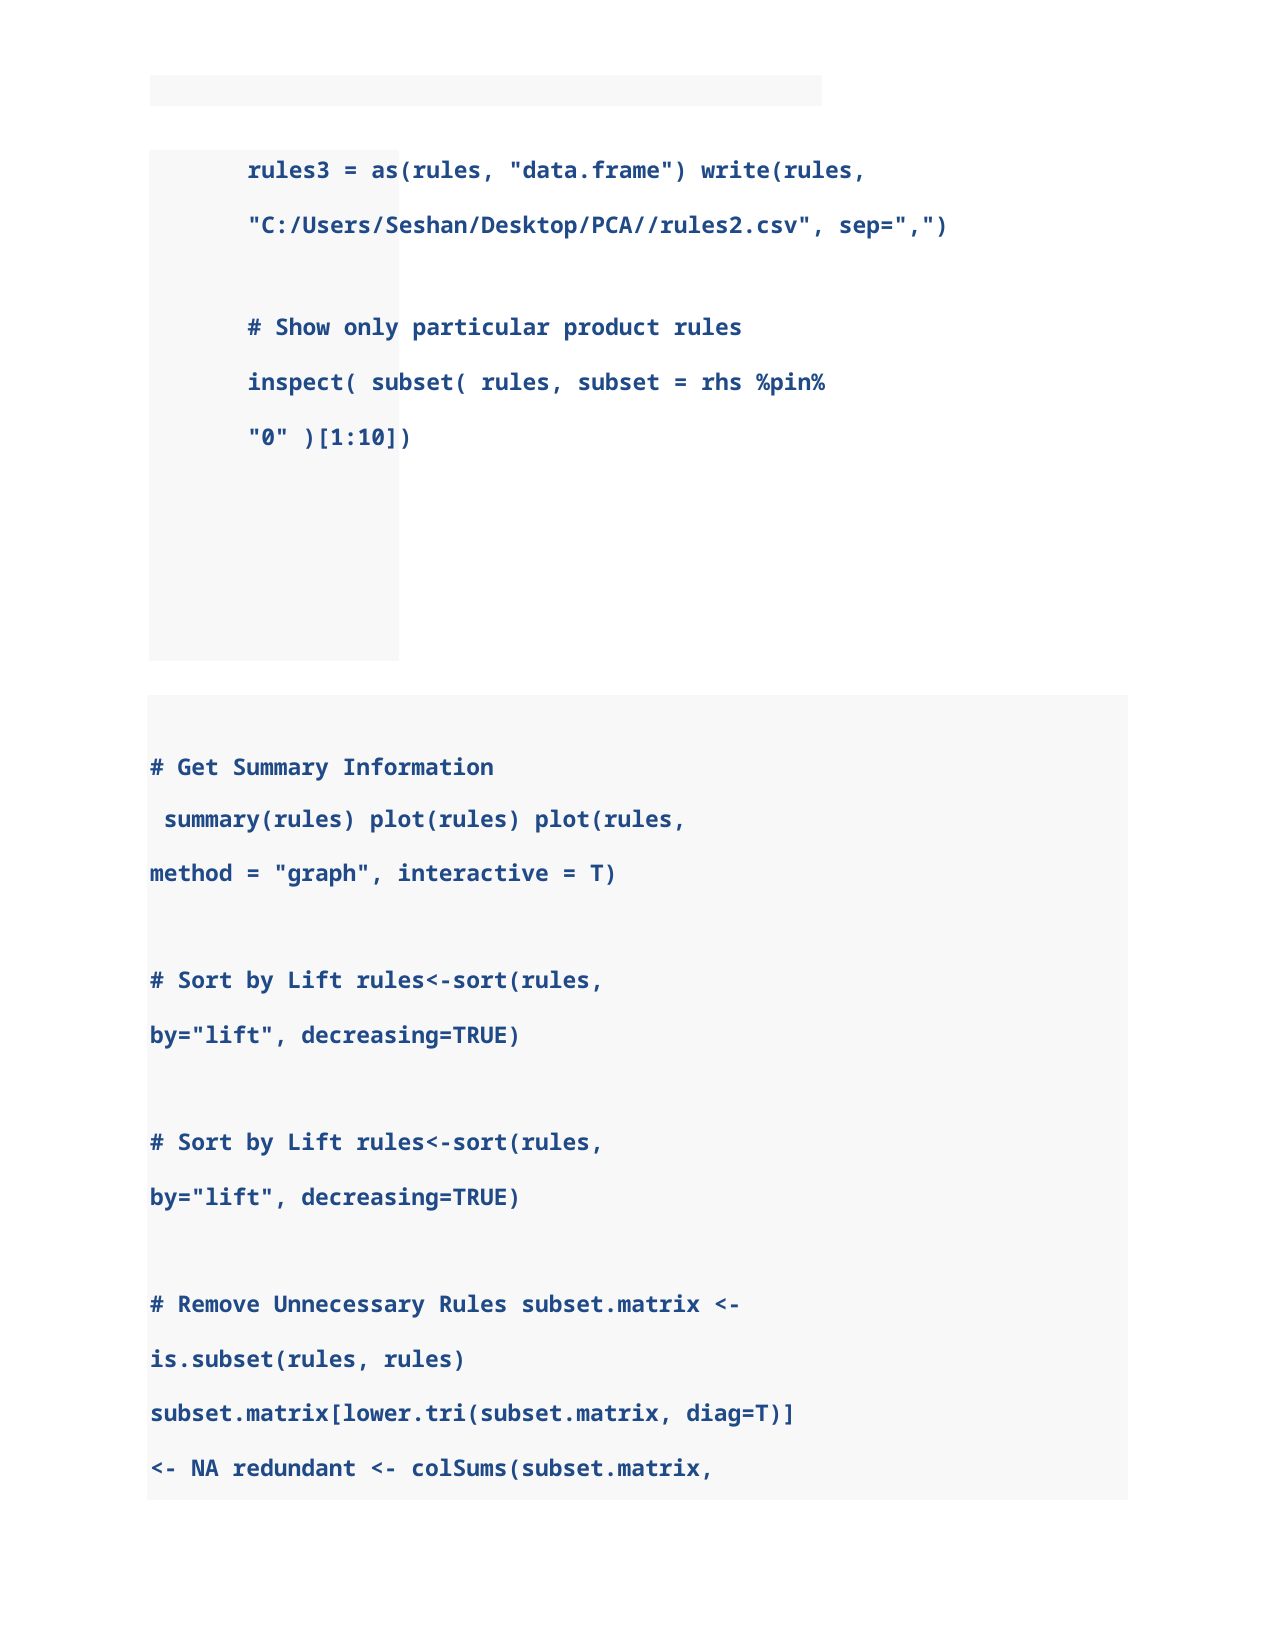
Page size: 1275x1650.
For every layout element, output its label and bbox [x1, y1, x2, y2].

table_cell [149, 150, 399, 661]
table_header [147, 695, 1128, 1500]
